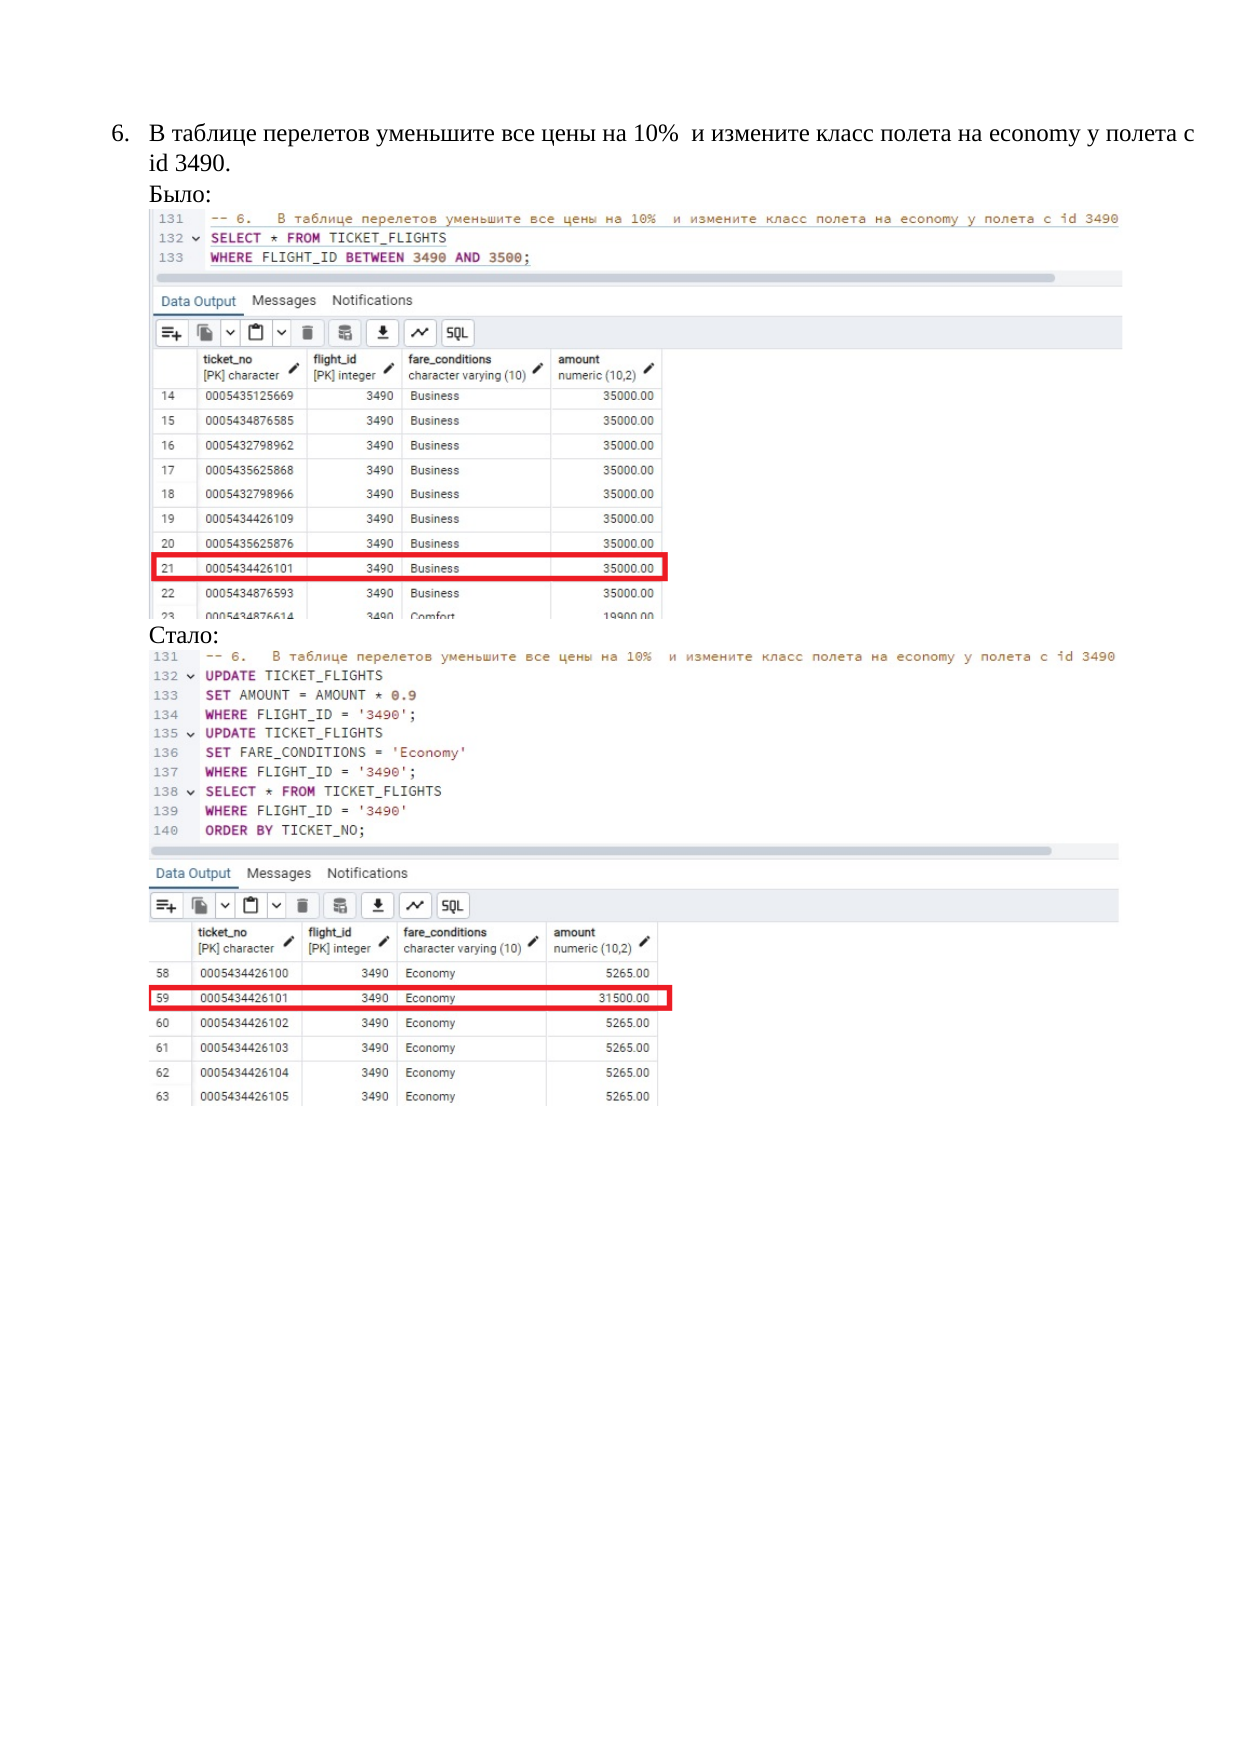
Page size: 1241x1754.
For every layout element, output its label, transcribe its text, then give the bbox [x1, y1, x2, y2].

list Было: [149, 179, 1196, 208]
list В таблице перелетов уменьшите все цены на 10% и измените класс полета на economy у полета с id 3490. [111, 118, 1196, 177]
picture [148, 209, 1123, 619]
picture [148, 650, 1123, 1106]
list Стало: [149, 620, 1196, 649]
